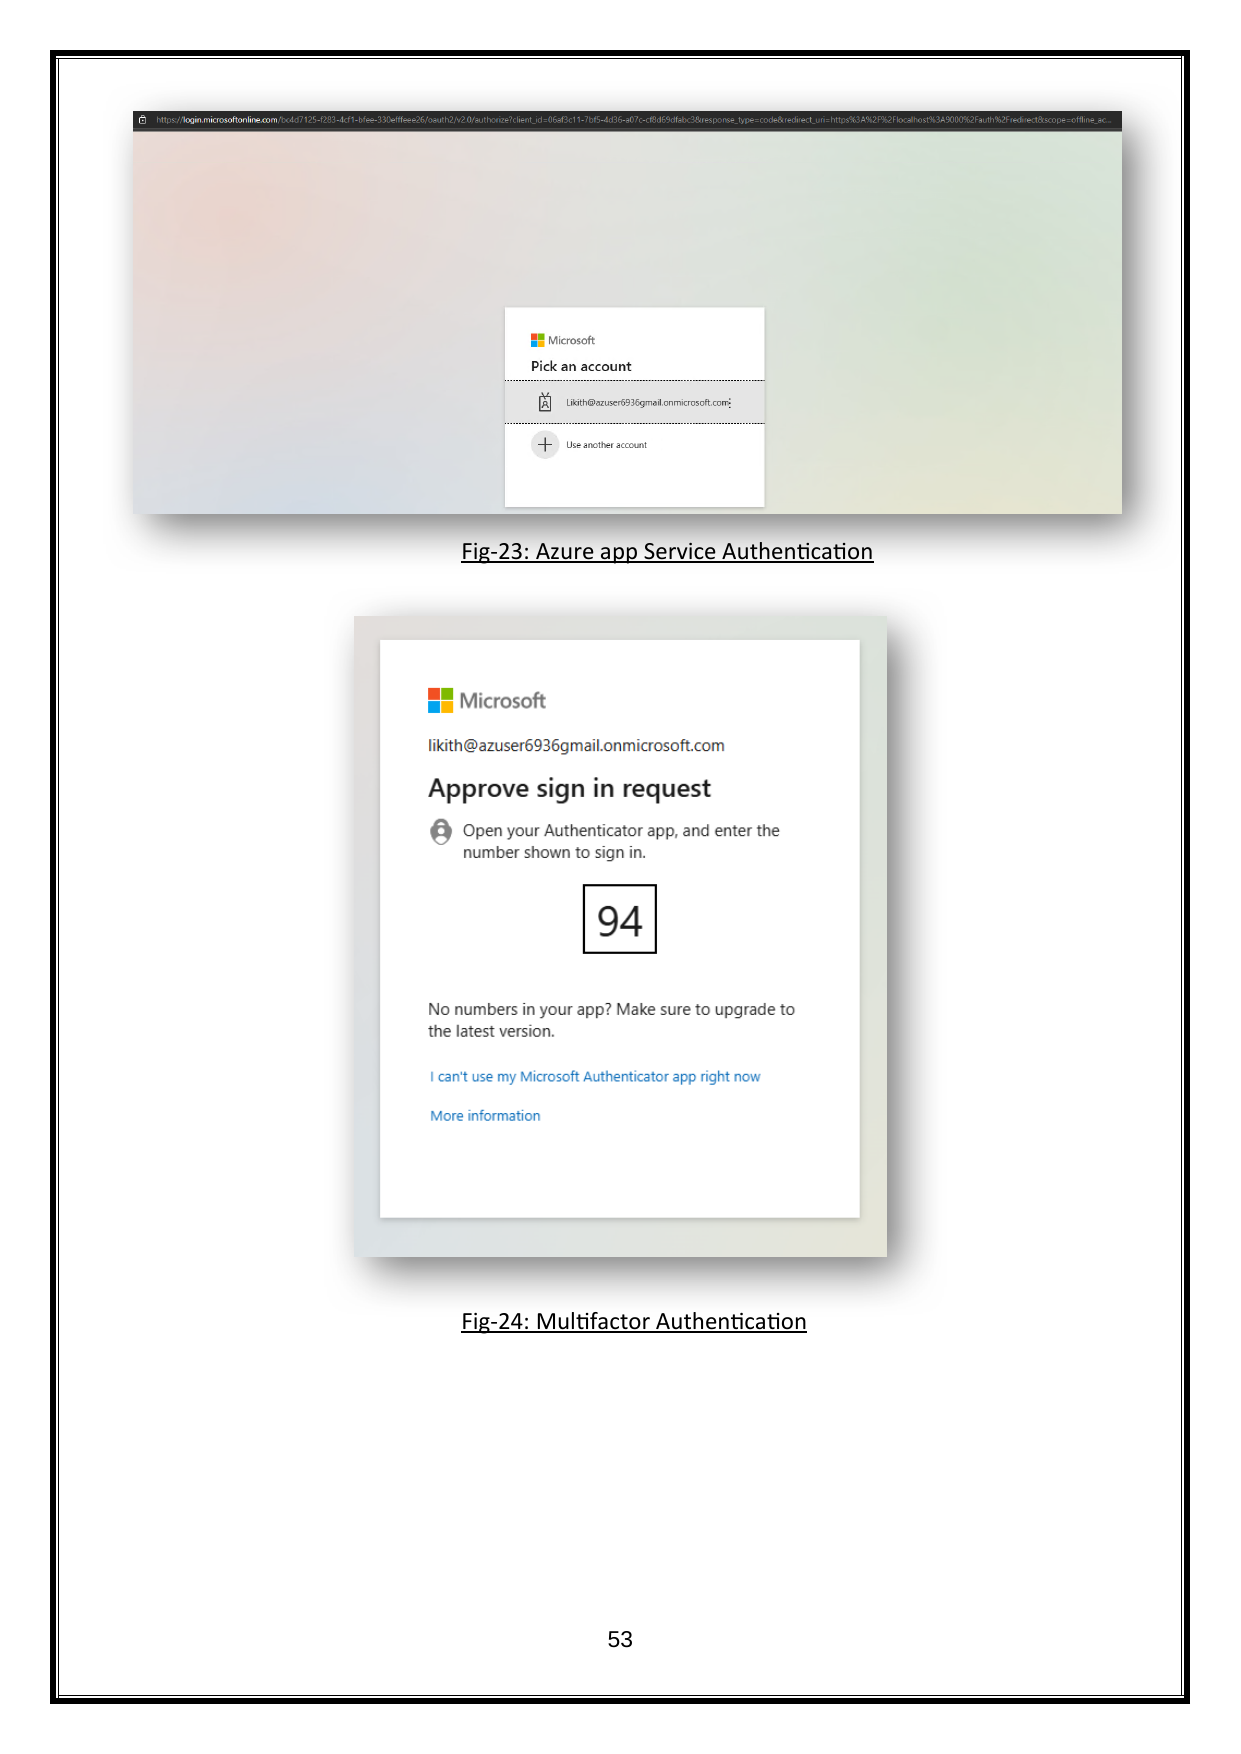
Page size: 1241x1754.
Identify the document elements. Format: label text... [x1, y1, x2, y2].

picture [133, 111, 1122, 514]
picture [354, 616, 887, 1257]
text Fig-23: Azure app Service Authentication [150, 535, 1090, 566]
text Fig-24: Multifactor Authentication [150, 1305, 1090, 1336]
